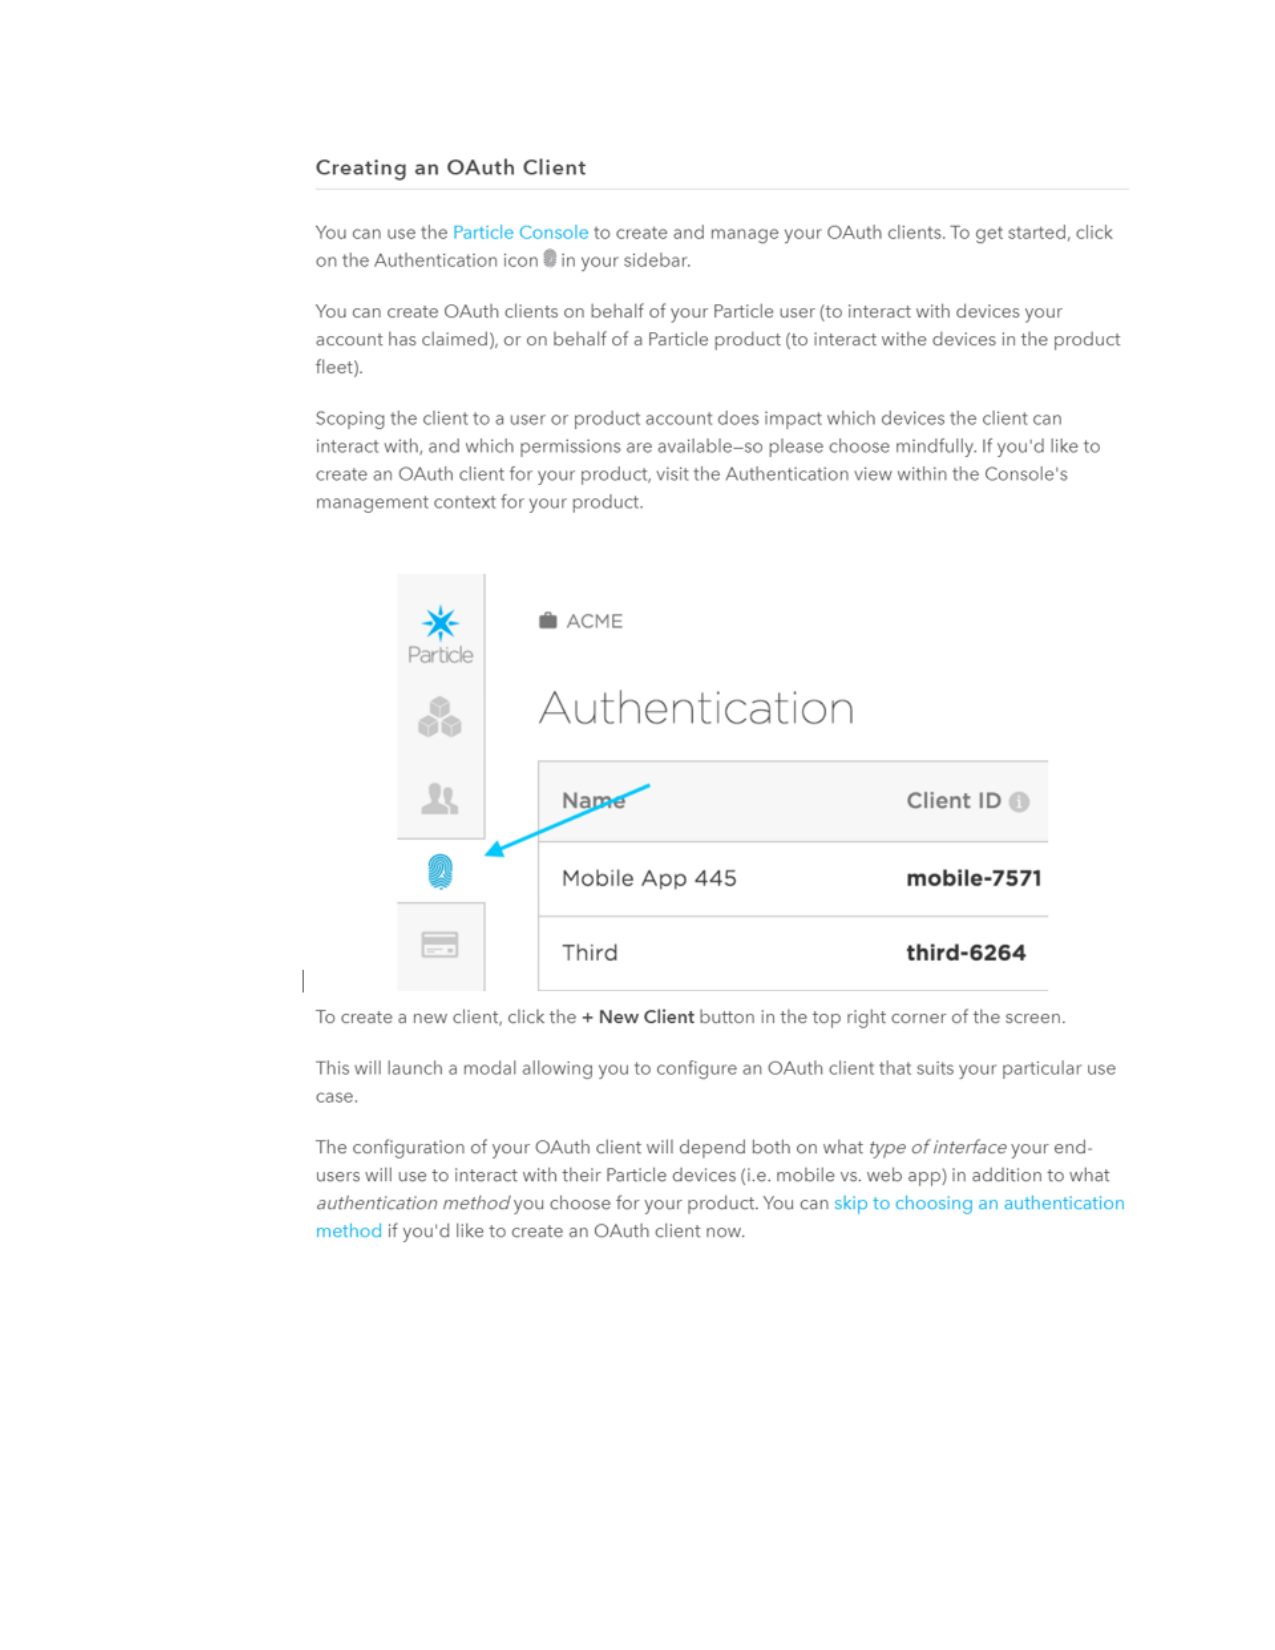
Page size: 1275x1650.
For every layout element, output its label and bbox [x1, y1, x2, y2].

picture [300, 150, 1200, 1265]
